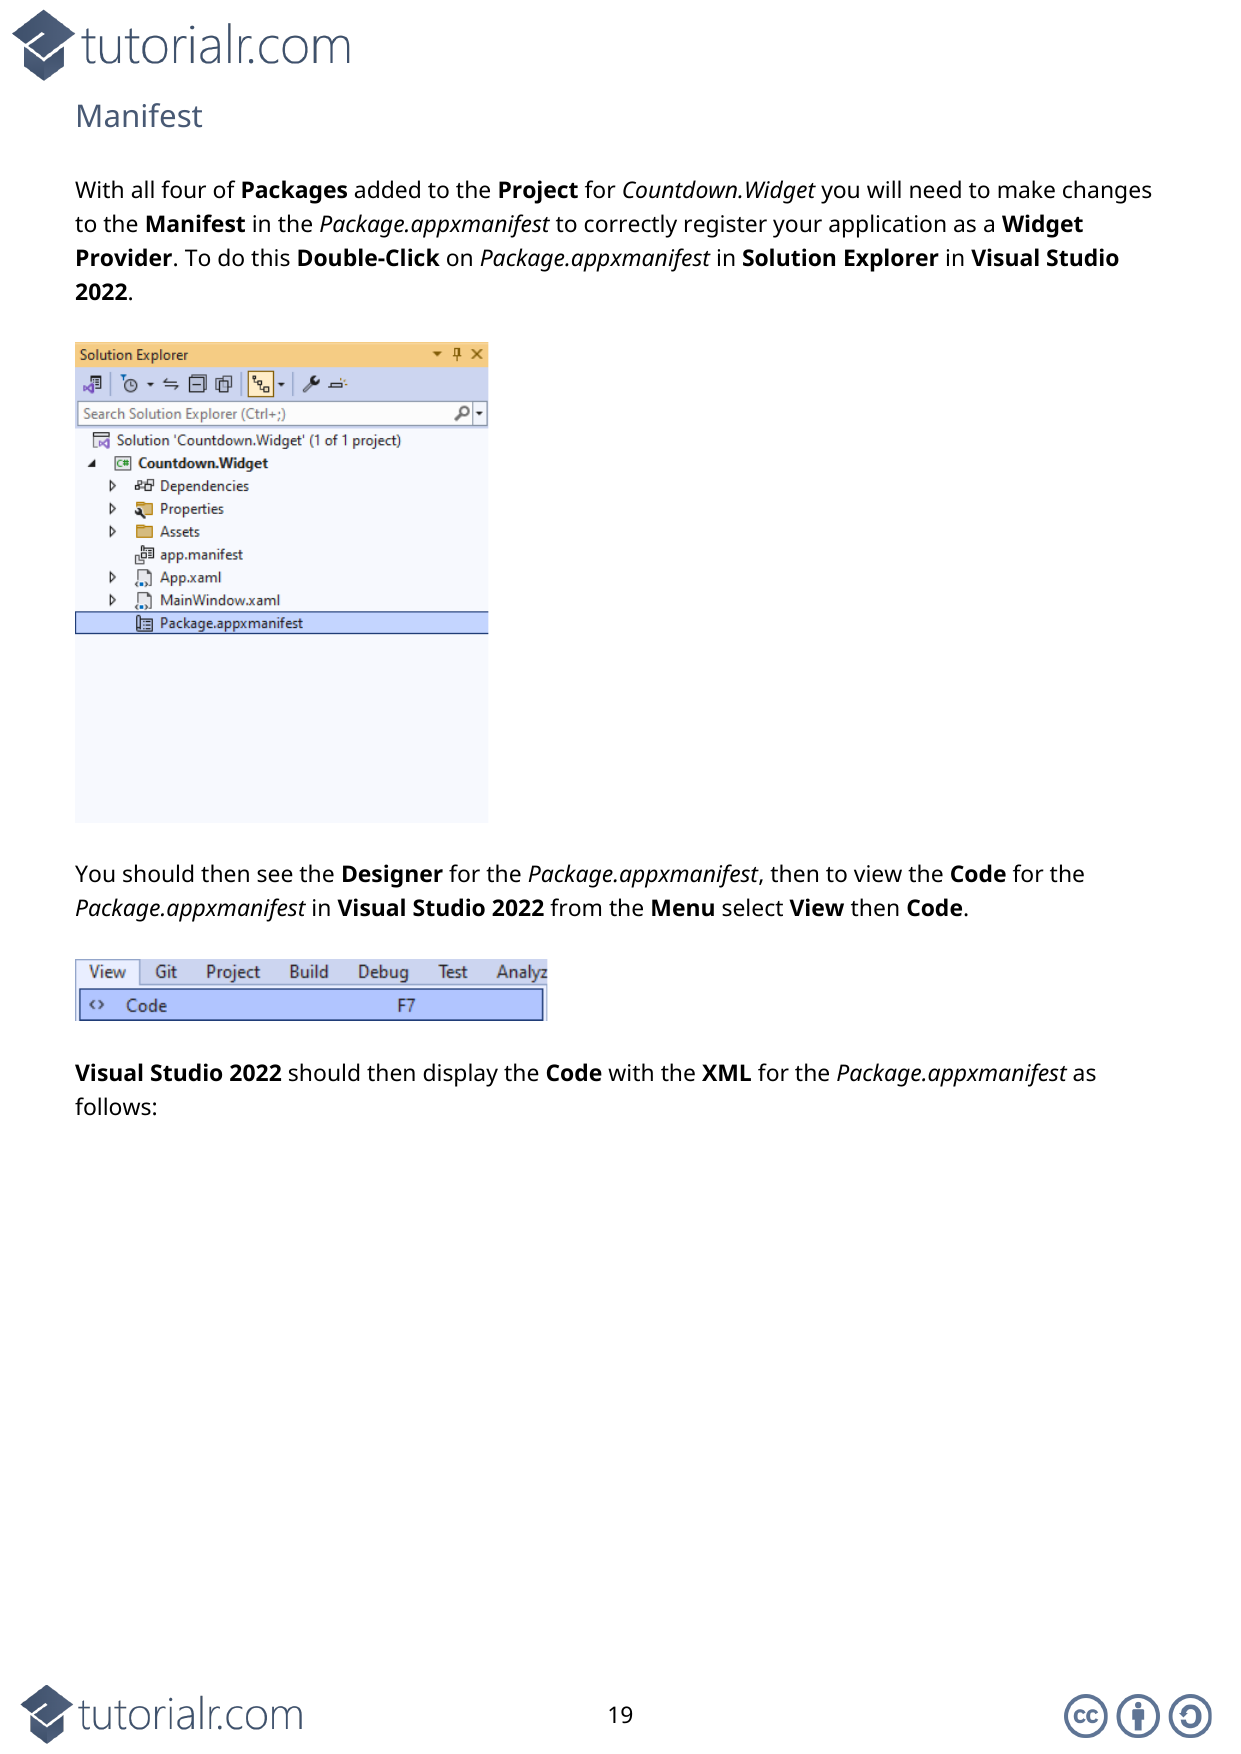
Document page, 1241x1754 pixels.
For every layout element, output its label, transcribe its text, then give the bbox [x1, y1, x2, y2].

picture [17, 1685, 313, 1744]
text With all four of Packages added to the Project for Countdown.Widget you will need to make changes to the Manifest in the Package.appxmanifest to correctly register your application as a Widget Provider. To do this Double-Click on Package.appxmanifest in Solution Explorer in Visual Studio 2022. [75, 174, 1165, 307]
picture [8, 9, 363, 81]
text You should then see the Designer for the Package.appxmanifest, then to view the Code for the Package.appxmanifest in Visual Studio 2022 from the Menu select View then Code. [75, 858, 1165, 923]
picture [1064, 1694, 1212, 1738]
picture [75, 342, 489, 823]
picture [75, 959, 548, 1021]
subtitle Manifest [75, 94, 1165, 137]
text Visual Studio 2022 should then display the Code with the XML for the Package.appxmanifest as follows: [75, 1057, 1165, 1122]
